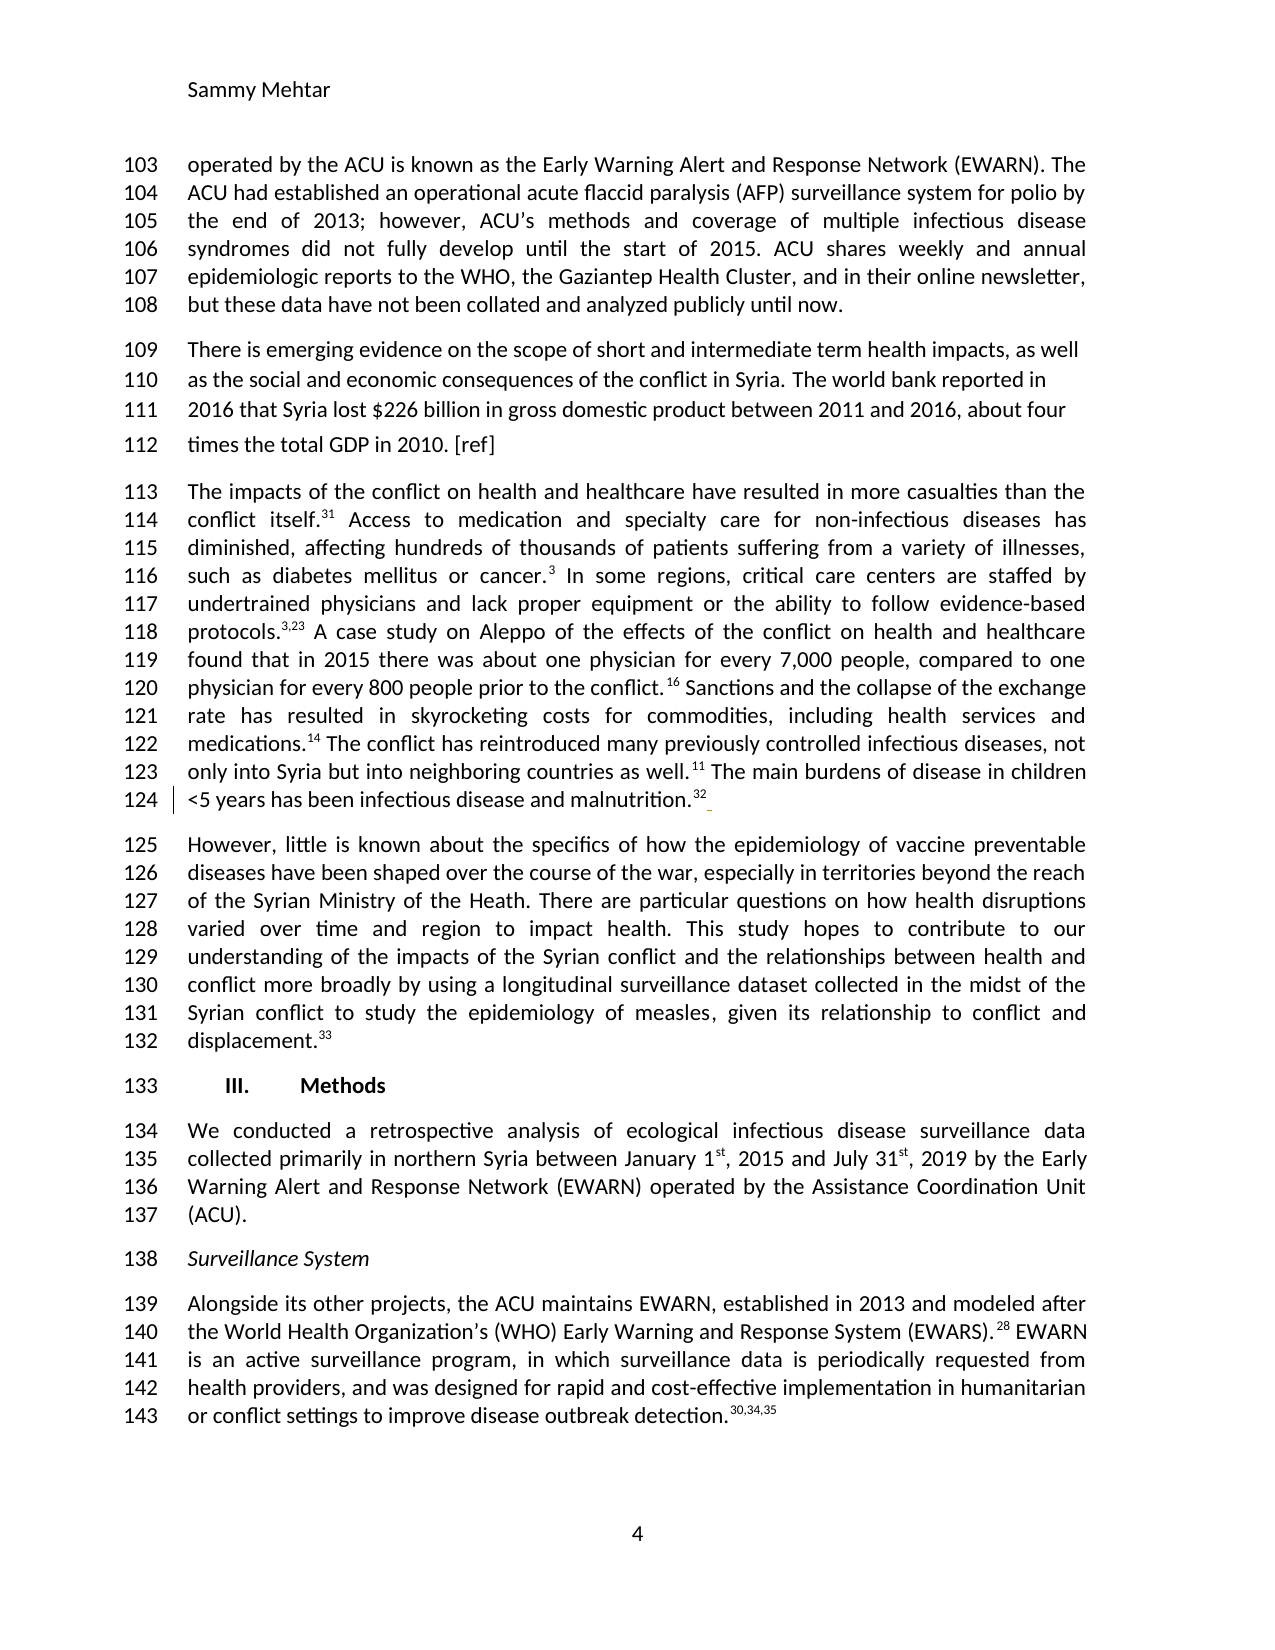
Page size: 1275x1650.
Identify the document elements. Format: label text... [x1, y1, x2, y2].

text The impacts of the conflict on health and healthcare have resulted in more casualties than the conflict itself.31 Access to medication and specialty care for non-infectious diseases has diminished, affecting hundreds of thousands of patients suffering from a variety of illnesses, such as diabetes mellitus or cancer.3 In some regions, critical care centers are staffed by undertrained physicians and lack proper equipment or the ability to follow evidence-based protocols.3,23 A case study on Aleppo of the effects of the conflict on health and healthcare found that in 2015 there was about one physician for every 7,000 people, compared to one physician for every 800 people prior to the conflict.16 Sanctions and the collapse of the exchange rate has resulted in skyrocketing costs for commodities, including health services and medications.14 The conflict has reintroduced many previously controlled infectious diseases, not only into Syria but into neighboring countries as well.11 The main burdens of disease in children <5 years has been infectious disease and malnutrition.32 [187, 477, 1087, 813]
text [187, 150, 1087, 318]
text However, little is known about the specifics of how the epidemiology of vaccine preventable diseases have been shaped over the course of the war, especially in territories beyond the reach of the Syrian Ministry of the Heath. There are particular questions on how health disruptions varied over time and region to impact health. This study hopes to contribute to our understanding of the impacts of the Syrian conflict and the relationships between health and conflict more broadly by using a longitudinal surveillance dataset collected in the midst of the Syrian conflict to study the epidemiology of measles, given its relationship to conflict and displacement.33 [187, 830, 1087, 1054]
text Surveillance System [187, 1244, 1087, 1272]
text There is emerging evidence on the scope of short and intermediate term health impacts, as well as the social and economic consequences of the conflict in Syria. The world bank reported in 2016 that Syria lost $226 billion in gross domestic product between 2011 and 2016, about four times the total GDP in 2010. [ref] [187, 335, 1087, 458]
list Methods [225, 1071, 1087, 1099]
text Alongside its other projects, the ACU maintains EWARN, established in 2013 and modeled after the World Health Organization’s (WHO) Early Warning and Response System (EWARS).28 EWARN is an active surveillance program, in which surveillance data is periodically requested from health providers, and was designed for rapid and cost-effective implementation in humanitarian or conflict settings to improve disease outbreak detection.30,34,35 [187, 1289, 1087, 1429]
text We conducted a retrospective analysis of ecological infectious disease surveillance data collected primarily in northern Syria between January 1st, 2015 and July 31st, 2019 by the Early Warning Alert and Response Network (EWARN) operated by the Assistance Coordination Unit (ACU). [187, 1116, 1087, 1228]
